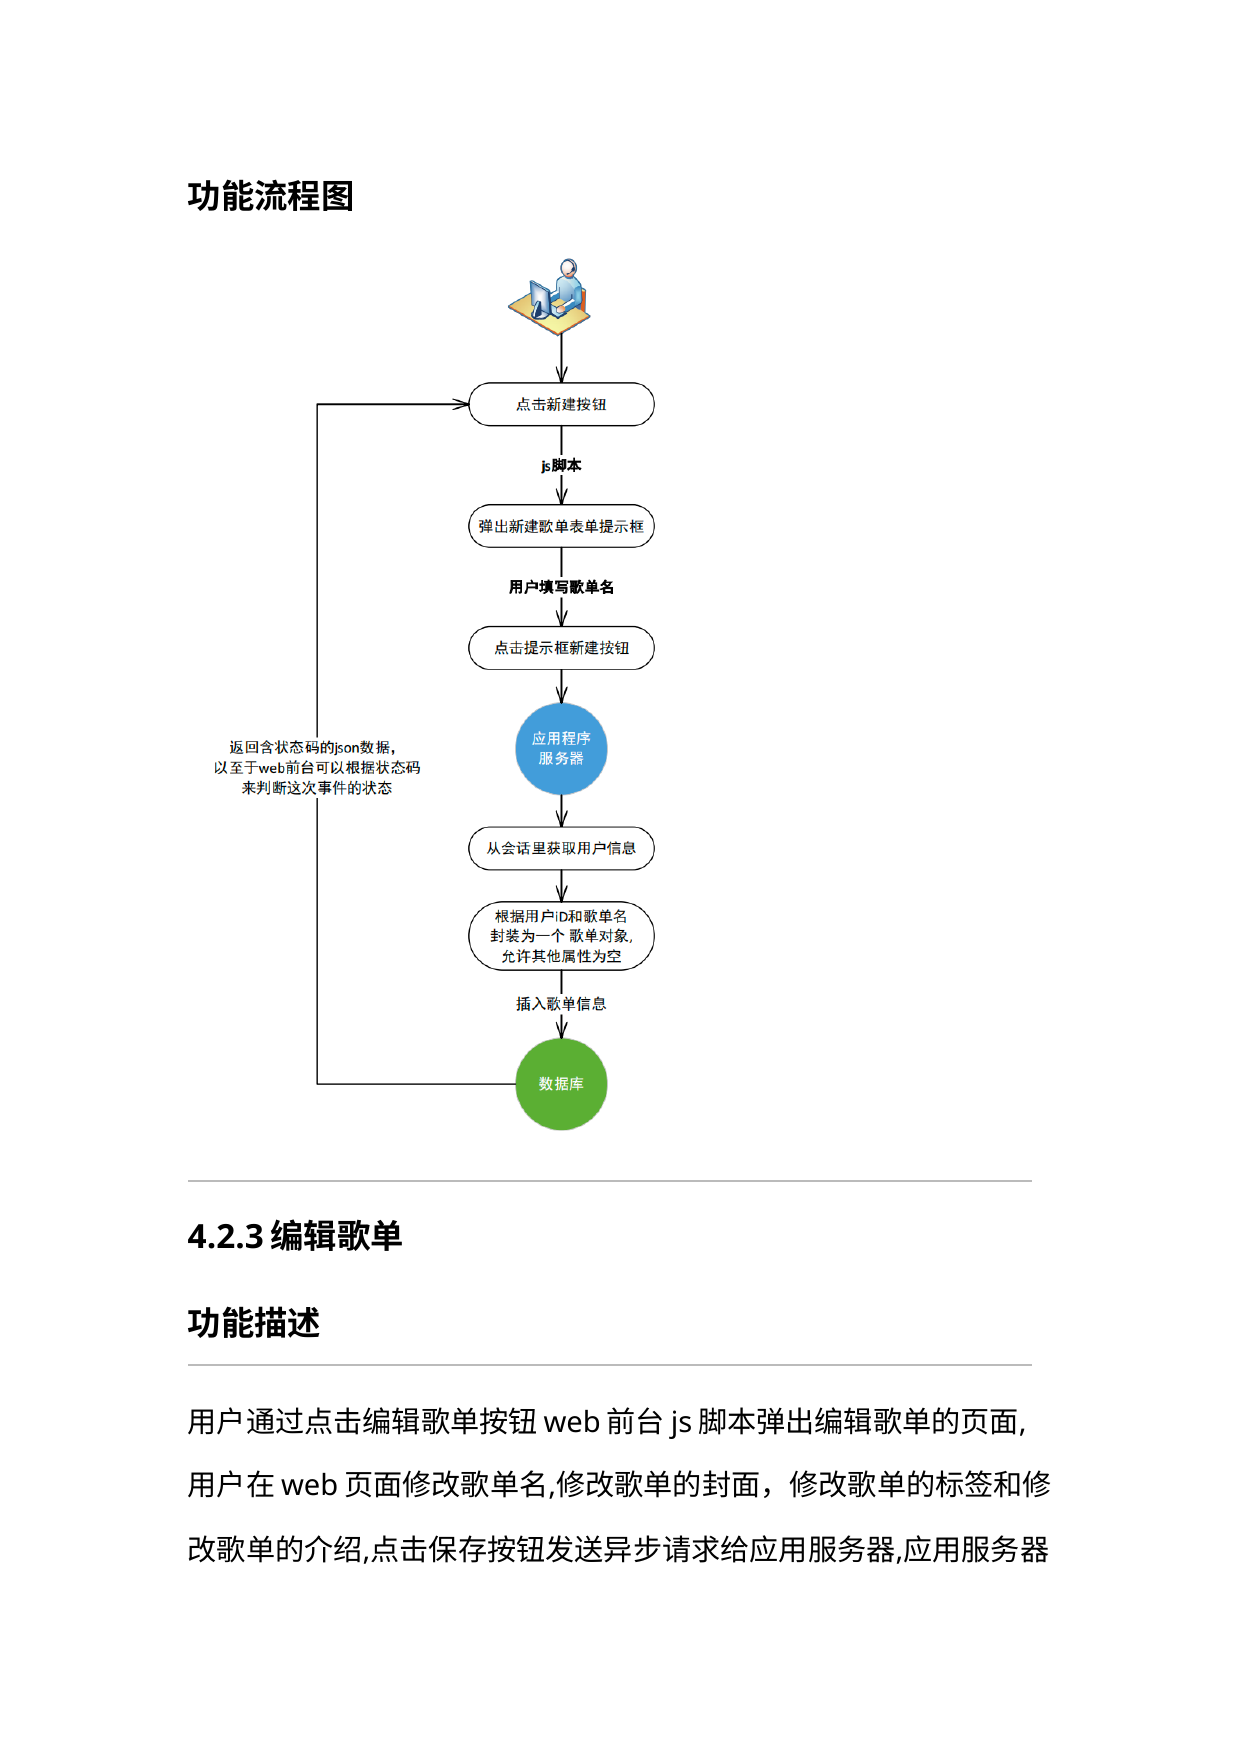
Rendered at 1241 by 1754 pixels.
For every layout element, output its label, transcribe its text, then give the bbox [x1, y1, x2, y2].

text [187, 1387, 1053, 1582]
subtitle 功能描述 [187, 1289, 1032, 1366]
picture [187, 238, 897, 1159]
text 4.2.3编辑歌单 [187, 1203, 1053, 1268]
